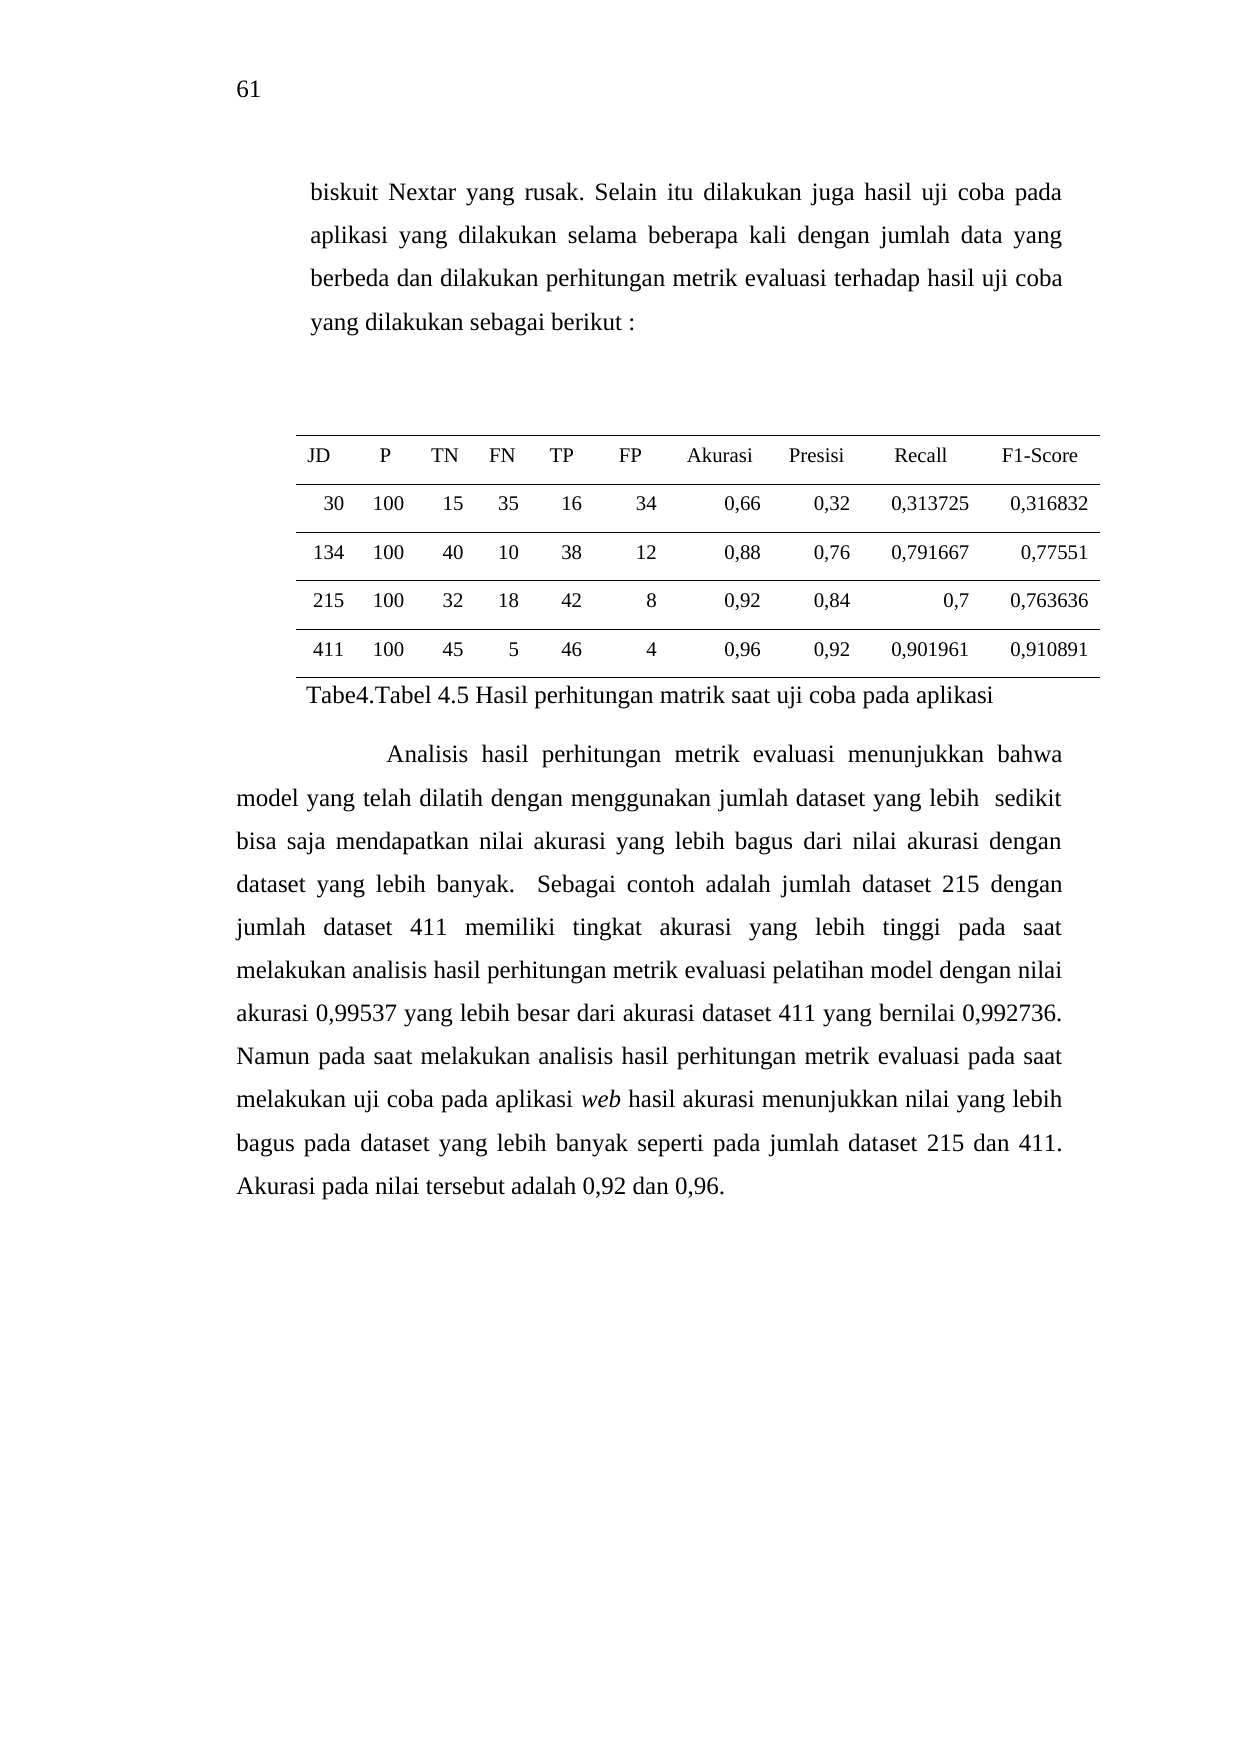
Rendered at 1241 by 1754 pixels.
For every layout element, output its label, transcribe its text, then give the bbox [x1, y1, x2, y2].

table_cell 4 [593, 630, 667, 677]
table_cell 100 [355, 581, 415, 629]
table_cell 0,763636 [980, 581, 1099, 629]
table_cell 34 [593, 485, 667, 532]
text Tabe4.Tabel 4.5 Hasil perhitungan matrik saat uji coba pada aplikasi [236, 426, 1063, 708]
table_cell 100 [355, 533, 415, 580]
table_cell 0,88 [668, 533, 772, 580]
table_cell 46 [530, 630, 593, 677]
text Analisis hasil perhitungan metrik evaluasi menunjukkan bahwa model yang telah dilatih dengan menggunakan jumlah dataset yang lebih sedikit bisa saja mendapatkan nilai akurasi yang lebih bagus dari nilai akurasi dengan dataset yang lebih banyak. Sebagai contoh adalah jumlah dataset 215 dengan jumlah dataset 411 memiliki tingkat akurasi yang lebih tinggi pada saat melakukan analisis hasil perhitungan metrik evaluasi pelatihan model dengan nilai akurasi 0,99537 yang lebih besar dari akurasi dataset 411 yang bernilai 0,992736. Namun pada saat melakukan analisis hasil perhitungan metrik evaluasi pada saat melakukan uji coba pada aplikasi web hasil akurasi menunjukkan nilai yang lebih bagus pada dataset yang lebih banyak seperti pada jumlah dataset 215 dan 411. Akurasi pada nilai tersebut adalah 0,92 dan 0,96. [236, 739, 1063, 1199]
table_cell 12 [593, 533, 667, 580]
table_header FP [593, 436, 667, 483]
table_cell 0,7 [861, 581, 980, 629]
table_cell 15 [415, 485, 474, 532]
table_cell 0,66 [668, 485, 772, 532]
table_cell 10 [475, 533, 530, 580]
table_cell 40 [415, 533, 474, 580]
table_cell 30 [296, 485, 355, 532]
table_cell 215 [296, 581, 355, 629]
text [310, 177, 1063, 335]
table_cell 18 [475, 581, 530, 629]
table_cell 0,910891 [980, 630, 1099, 677]
table_cell 0,791667 [861, 533, 980, 580]
table_cell 0,77551 [980, 533, 1099, 580]
table_cell 134 [296, 533, 355, 580]
table_header TN [415, 436, 474, 483]
table_cell 16 [530, 485, 593, 532]
table_cell 411 [296, 630, 355, 677]
table_header Akurasi [668, 436, 772, 483]
table_cell 35 [475, 485, 530, 532]
table_cell 0,92 [772, 630, 861, 677]
table_cell 0,316832 [980, 485, 1099, 532]
table_header Recall [861, 436, 980, 483]
table_cell 100 [355, 485, 415, 532]
table_cell 32 [415, 581, 474, 629]
table_cell 45 [415, 630, 474, 677]
table_header Presisi [772, 436, 861, 483]
table_cell 100 [355, 630, 415, 677]
table_header F1-Score [980, 436, 1099, 483]
table_cell 0,32 [772, 485, 861, 532]
table_cell 42 [530, 581, 593, 629]
table_cell 0,92 [668, 581, 772, 629]
table_header FN [475, 436, 530, 483]
table_cell 8 [593, 581, 667, 629]
table_cell 5 [475, 630, 530, 677]
table_header TP [530, 436, 593, 483]
table_header P [355, 436, 415, 483]
table_header JD [296, 436, 355, 483]
table_cell 0,84 [772, 581, 861, 629]
table_cell 0,313725 [861, 485, 980, 532]
table_cell 0,901961 [861, 630, 980, 677]
table_cell 38 [530, 533, 593, 580]
table_cell 0,76 [772, 533, 861, 580]
table_cell 0,96 [668, 630, 772, 677]
